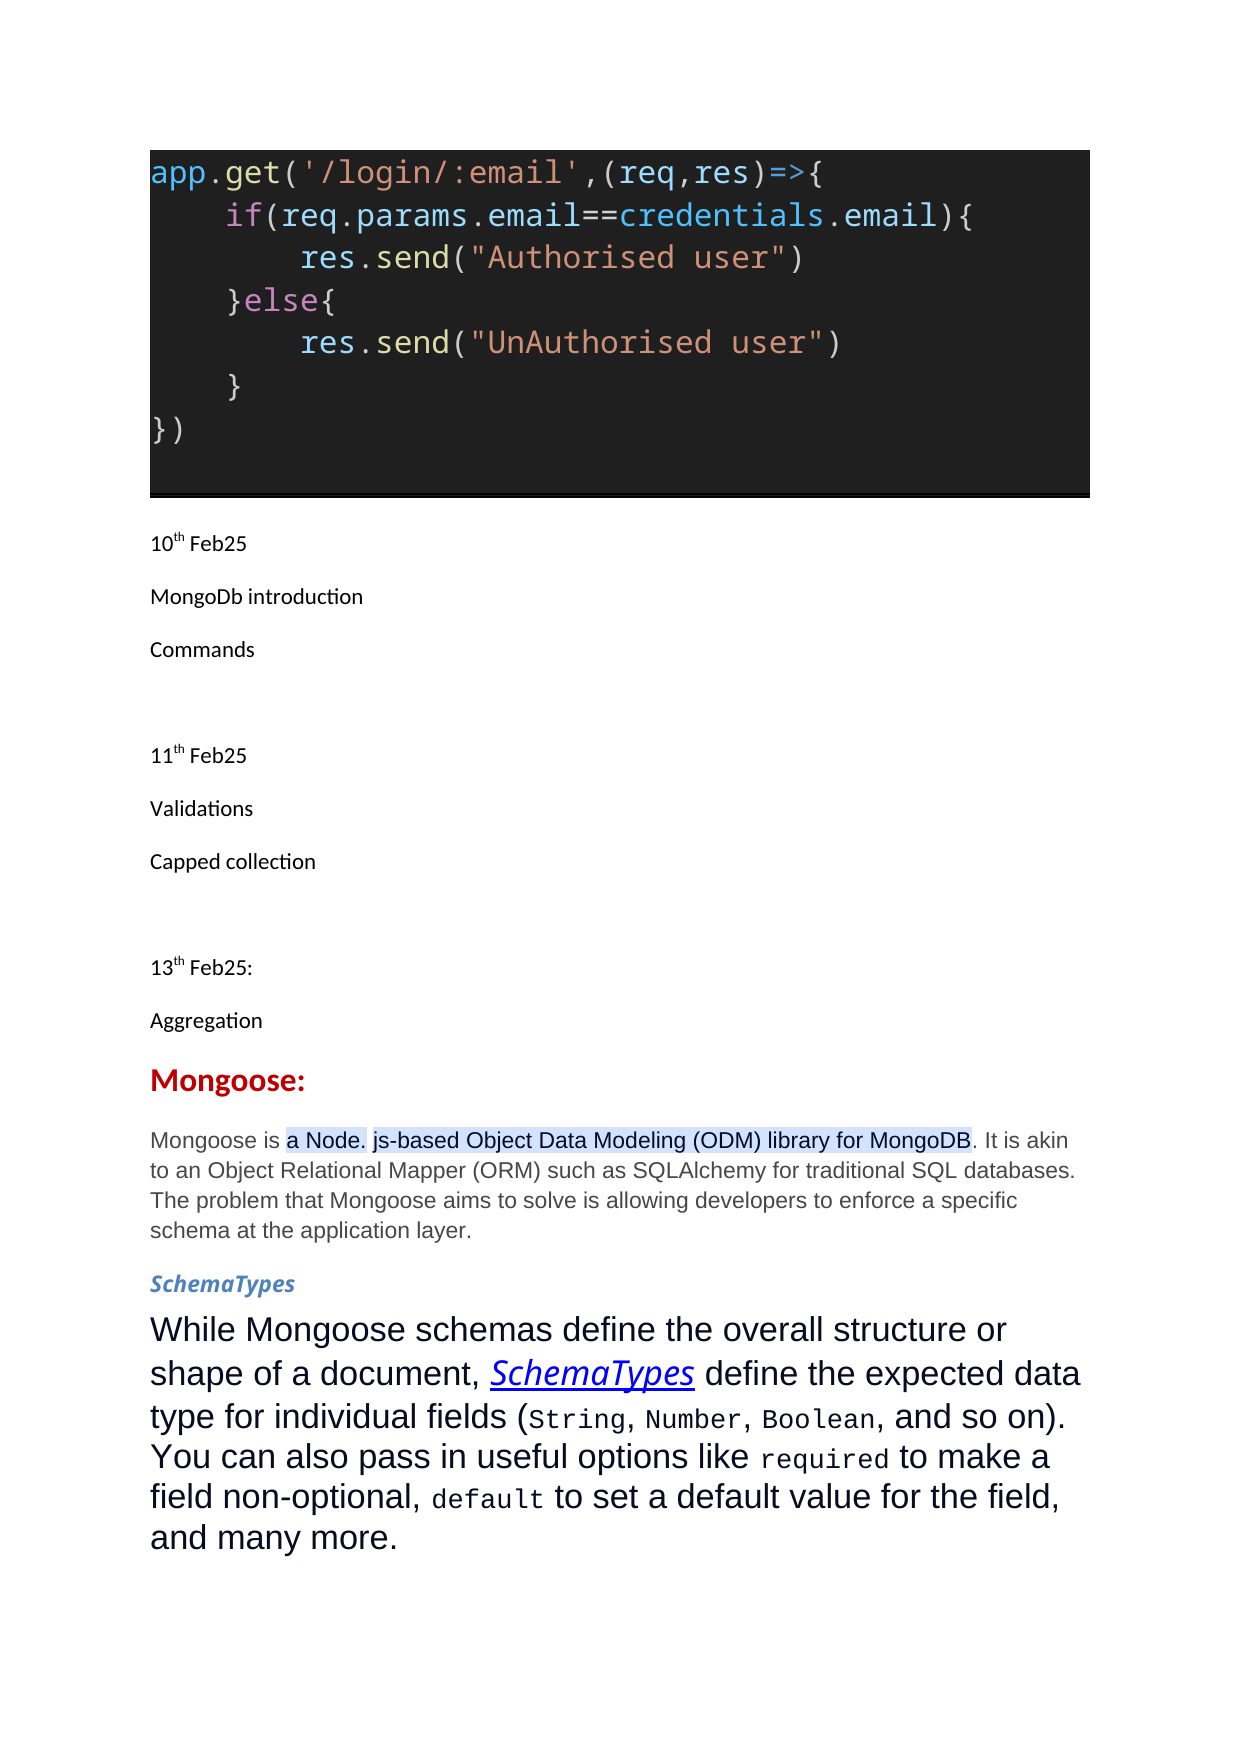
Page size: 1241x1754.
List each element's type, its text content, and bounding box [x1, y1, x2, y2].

text Commands [150, 635, 1090, 663]
text Aggregation [150, 1006, 1090, 1034]
text Mongoose: [150, 1059, 1090, 1100]
text } [150, 363, 1090, 406]
text 11th Feb25 [150, 741, 1090, 769]
text Validations [150, 794, 1090, 822]
text }) [150, 406, 1090, 448]
text res.send("Authorised user") [150, 235, 1090, 278]
text res.send("UnAuthorised user") [150, 320, 1090, 363]
text }else{ [150, 278, 1090, 320]
text Capped collection [150, 847, 1090, 875]
text 13th Feb25: [150, 953, 1090, 981]
text MongoDb introduction [150, 582, 1090, 610]
text While Mongoose schemas define the overall structure or shape of a document, SchemaTypes define the expected data type for individual fields (String, Number, Boolean, and so on). [150, 1309, 1090, 1436]
text if(req.params.email==credentials.email){ [150, 193, 1090, 235]
text Mongoose is a Node. js-based Object Data Modeling (ODM) library for MongoDB. It is akin to an Object Relational Mapper (ORM) such as SQLAlchemy for traditional SQL databases. The problem that Mongoose aims to solve is allowing developers to enforce a specific schema at the application layer. [150, 1127, 1090, 1244]
text You can also pass in useful options like required to make a field non-optional, default to set a default value for the field, and many more. [150, 1436, 1090, 1557]
text 10th Feb25 [150, 529, 1090, 557]
subtitle SchemaTypes [150, 1268, 1090, 1299]
text app.get('/login/:email',(req,res)=>{ [150, 150, 1090, 193]
